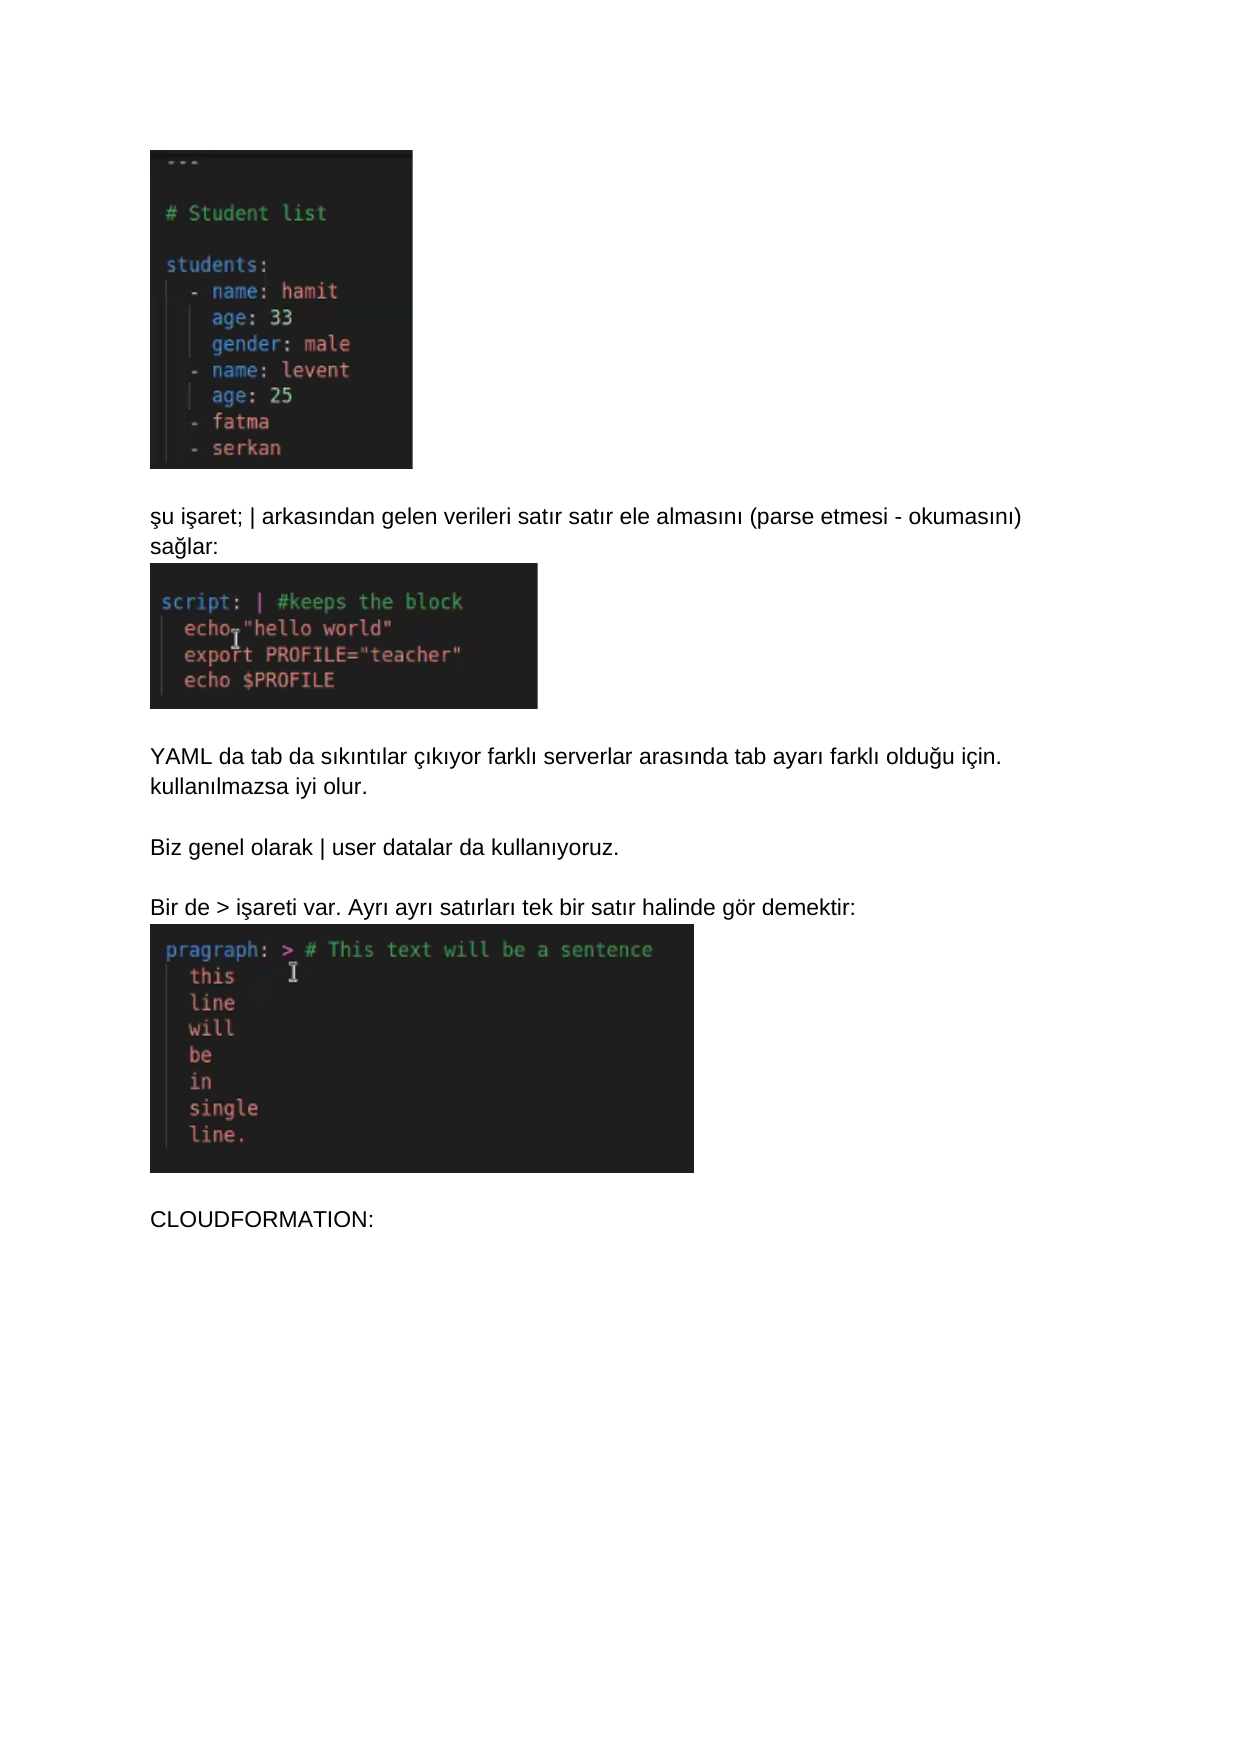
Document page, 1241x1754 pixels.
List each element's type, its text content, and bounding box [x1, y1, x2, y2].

text Biz genel olarak | user datalar da kullanıyoruz. [150, 834, 1090, 860]
text Bir de > işareti var. Ayrı ayrı satırları tek bir satır halinde gör demektir: [150, 894, 1090, 921]
picture [150, 924, 694, 1173]
text YAML da tab da sıkıntılar çıkıyor farklı serverlar arasında tab ayarı farklı olduğu için. kullanılmazsa iyi olur. [150, 743, 1090, 800]
text CLOUDFORMATION: [150, 1206, 1090, 1233]
picture [150, 150, 413, 469]
picture [150, 563, 538, 709]
text şu işaret; | arkasından gelen verileri satır satır ele almasını (parse etmesi - okumasını) sağlar: [150, 503, 1090, 559]
